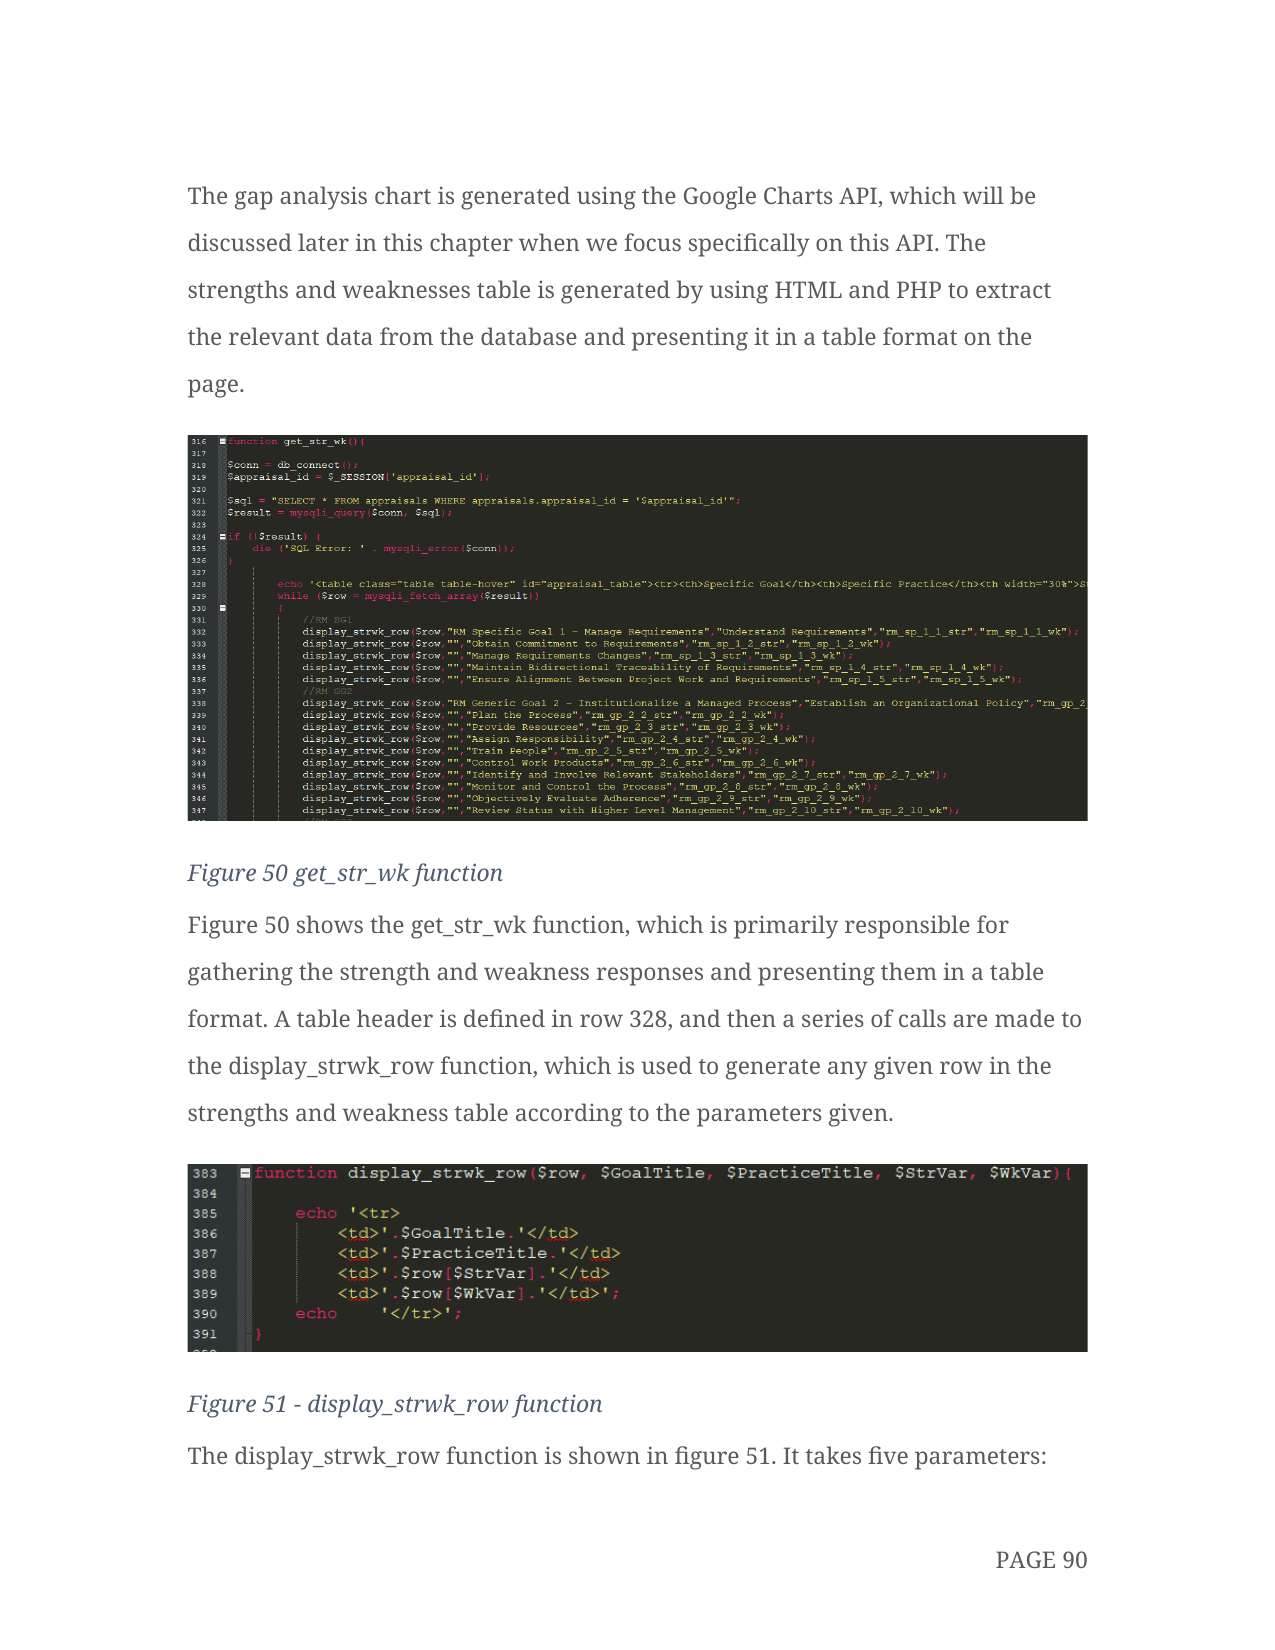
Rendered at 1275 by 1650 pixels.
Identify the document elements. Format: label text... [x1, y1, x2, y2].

picture [187, 435, 1088, 821]
picture [187, 1164, 1088, 1352]
text The display_strwk_row function is shown in figure 51. It takes five parameters: [187, 1440, 1087, 1471]
text The gap analysis chart is generated using the Google Charts API, which will be discussed later in this chapter when we focus specifically on this API. The strengths and weaknesses table is generated by using HTML and PHP to extract the relevant data from the database and presenting it in a table format on the page. [187, 180, 1087, 399]
text Figure 50 shows the get_str_wk function, which is primarily responsible for gathering the strength and weakness responses and presenting them in a table format. A table header is defined in row 328, and then a series of calls are made to the display_strwk_row function, which is used to generate any given row in the strengths and weakness table according to the parameters given. [187, 909, 1087, 1128]
